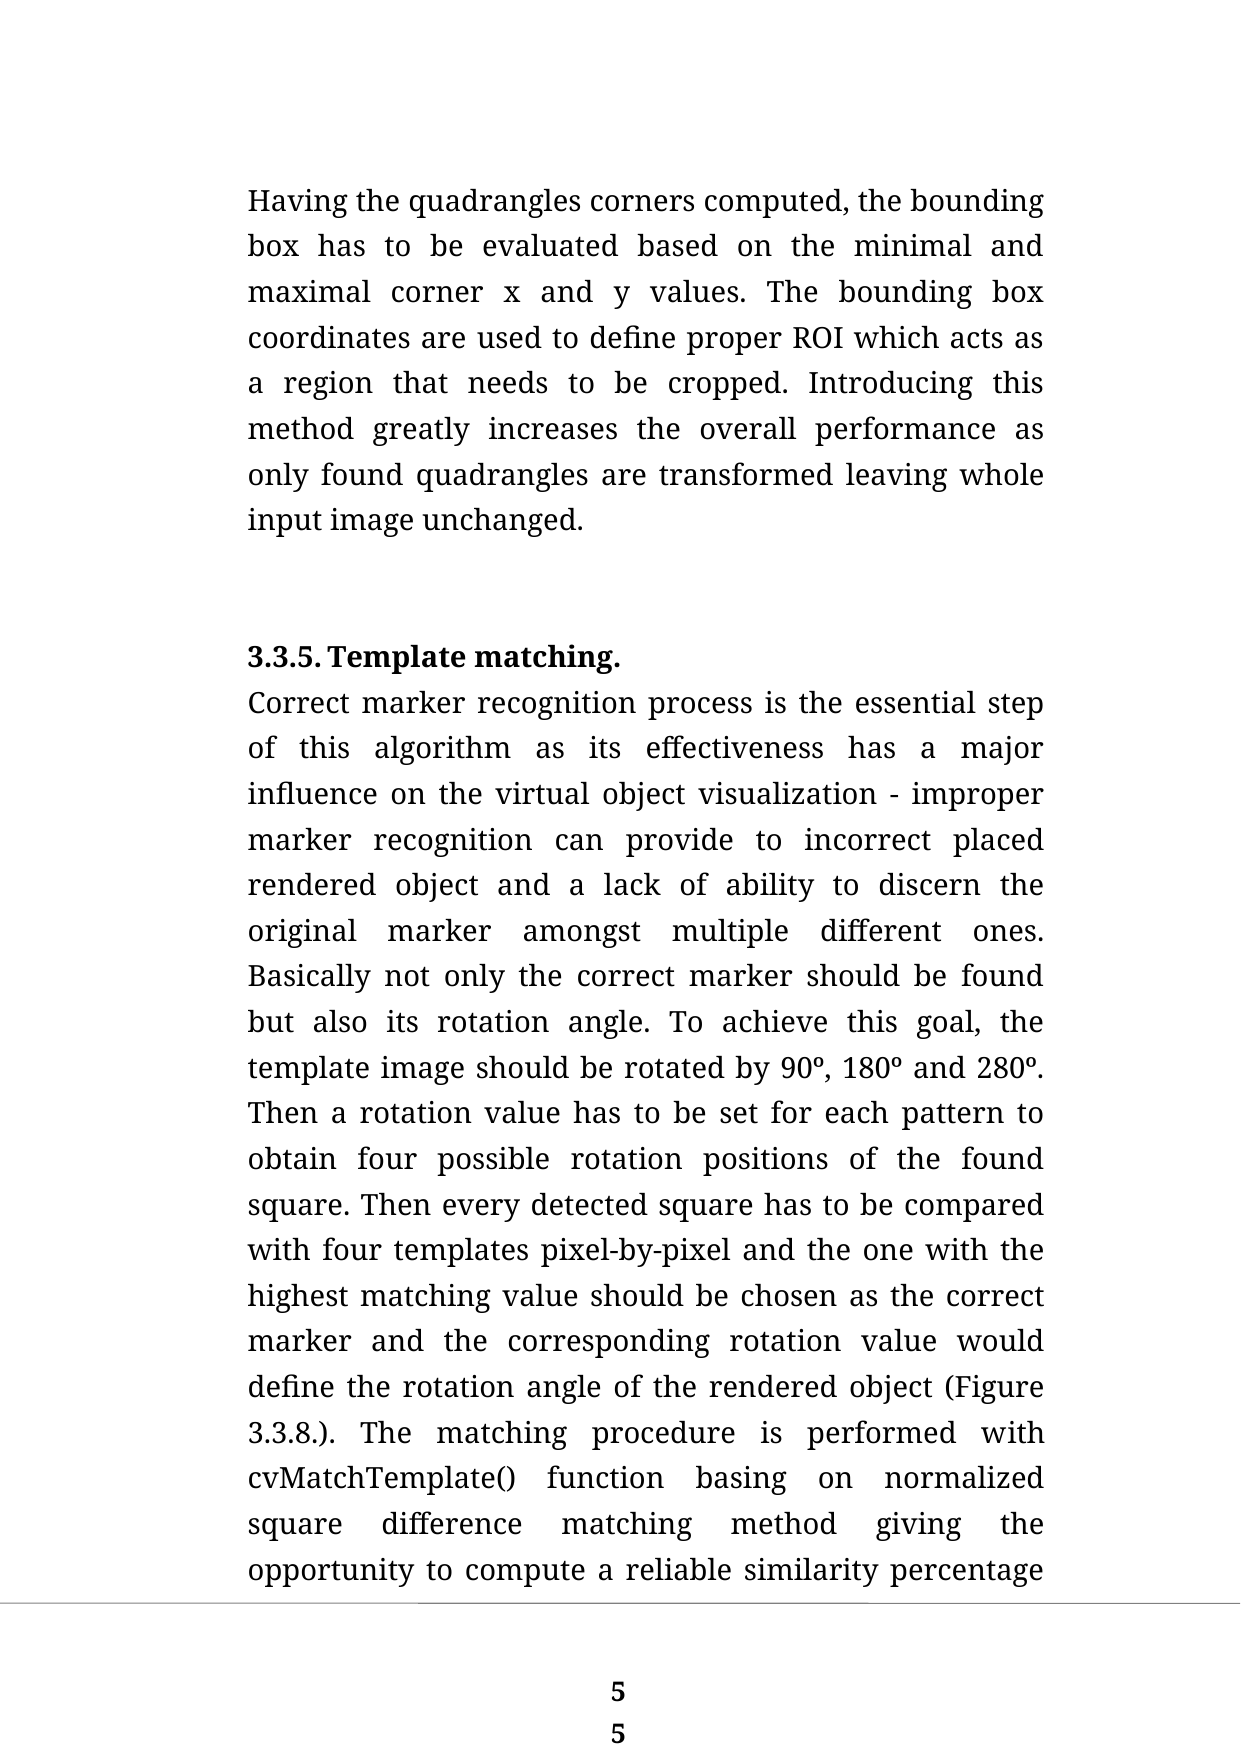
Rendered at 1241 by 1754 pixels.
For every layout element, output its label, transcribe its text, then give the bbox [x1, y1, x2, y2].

list Template matching. [247, 636, 1045, 676]
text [247, 682, 1045, 1588]
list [247, 180, 1045, 539]
